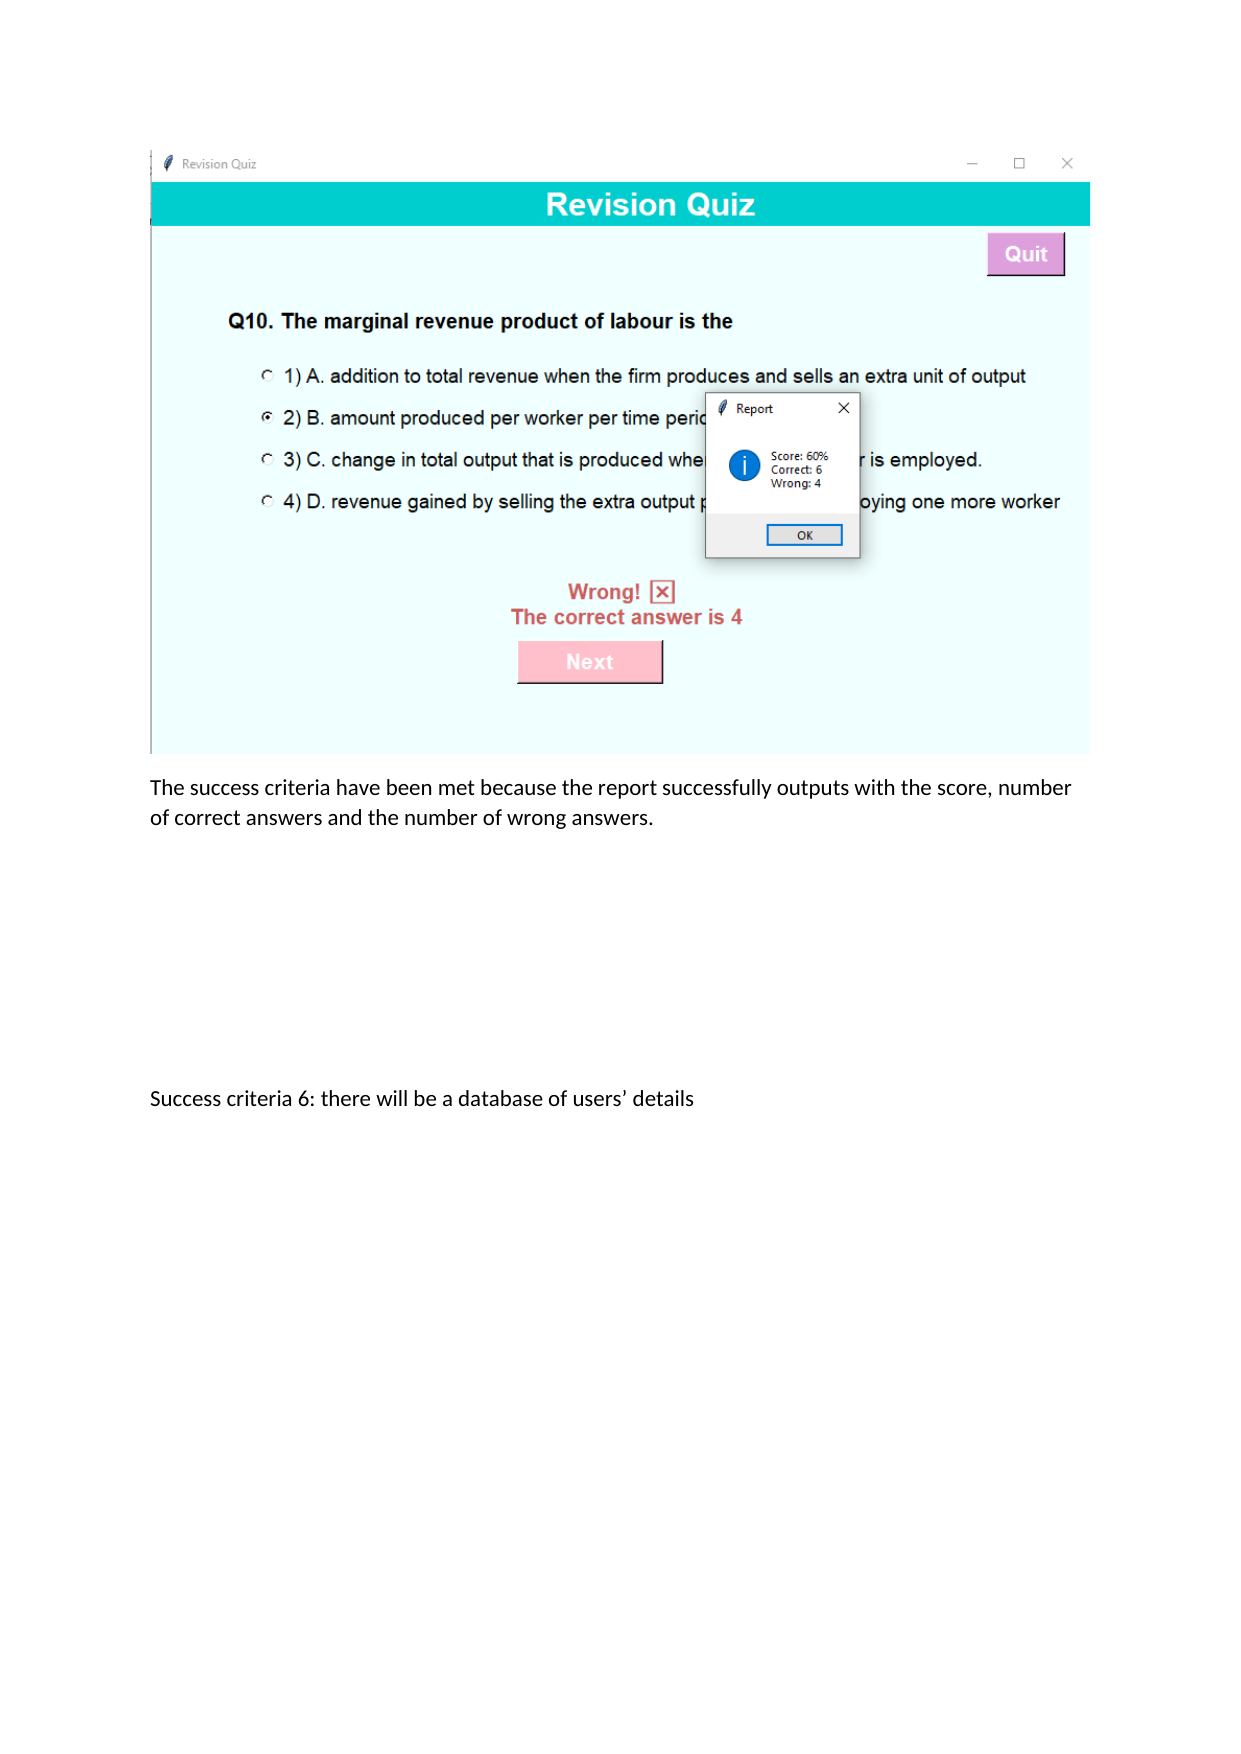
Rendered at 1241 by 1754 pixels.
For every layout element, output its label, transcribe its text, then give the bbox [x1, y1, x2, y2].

text Success criteria 6: there will be a database of users’ details [150, 1084, 1090, 1112]
picture [150, 150, 1091, 754]
text The success criteria have been met because the report successfully outputs with the score, number of correct answers and the number of wrong answers. [150, 773, 1090, 831]
